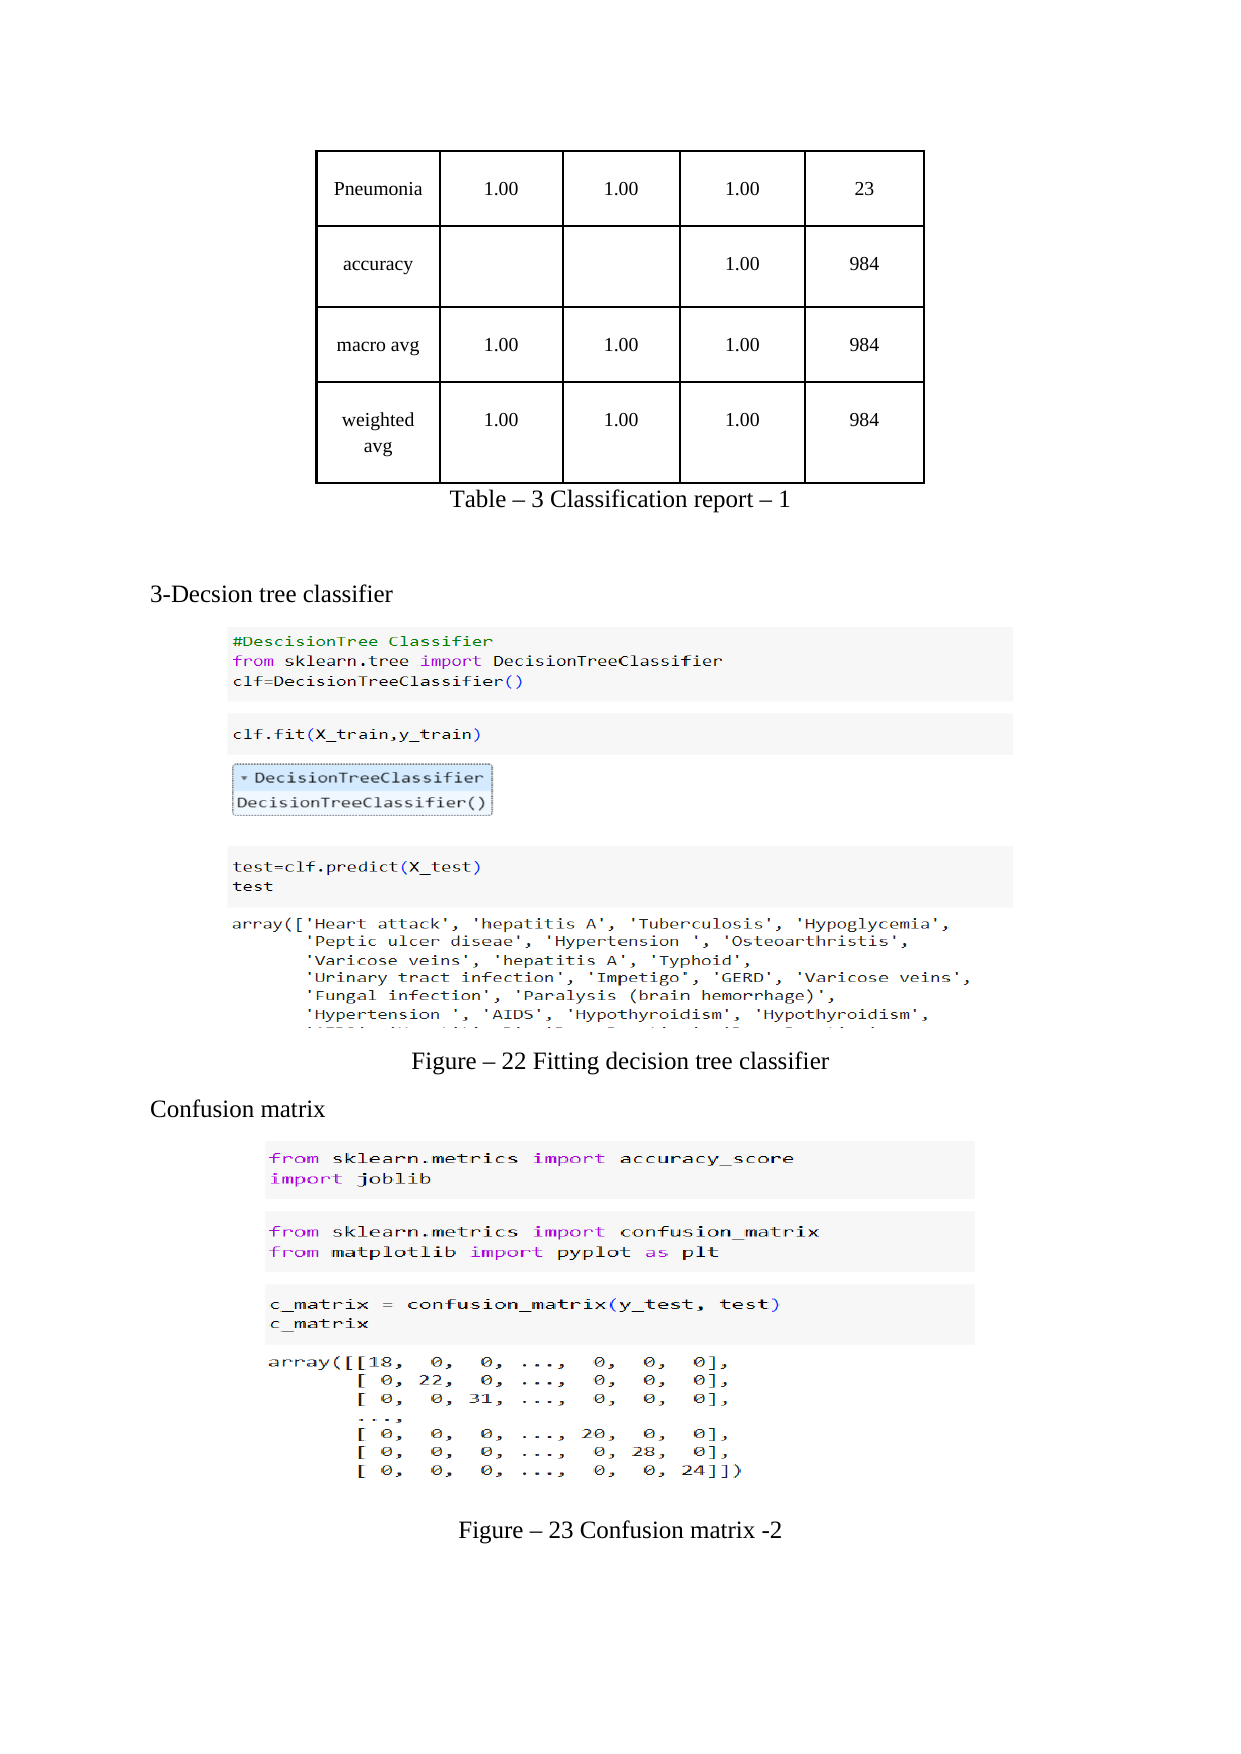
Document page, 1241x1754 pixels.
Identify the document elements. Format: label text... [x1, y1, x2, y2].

table_cell 1.00 [564, 152, 679, 225]
text Table – 3 Classification report – 1 [150, 484, 1090, 513]
text Figure – 23 Confusion matrix -2 [150, 1515, 1090, 1544]
picture [227, 627, 1014, 1028]
table_cell 1.00 [441, 308, 562, 381]
table_cell 984 [806, 383, 923, 482]
text Figure – 22 Fitting decision tree classifier [150, 1046, 1090, 1075]
text 3-Decsion tree classifier [150, 579, 1090, 608]
table_cell 1.00 [441, 152, 562, 225]
table_cell 1.00 [681, 152, 804, 225]
text Confusion matrix [150, 1094, 1090, 1123]
table_cell accuracy [318, 227, 439, 306]
table_cell 1.00 [564, 383, 679, 482]
table_cell 1.00 [681, 383, 804, 482]
table_cell 984 [806, 308, 923, 381]
table_cell 984 [806, 227, 923, 306]
table_cell 1.00 [441, 383, 562, 482]
table_cell weighted avg [318, 383, 439, 482]
table_cell Pneumonia [318, 152, 439, 225]
table_cell [564, 227, 679, 306]
table_cell [441, 227, 562, 306]
table_cell 23 [806, 152, 923, 225]
table_cell 1.00 [564, 308, 679, 381]
table_cell 1.00 [681, 308, 804, 381]
picture [265, 1141, 975, 1497]
table_cell macro avg [318, 308, 439, 381]
table_cell 1.00 [681, 227, 804, 306]
